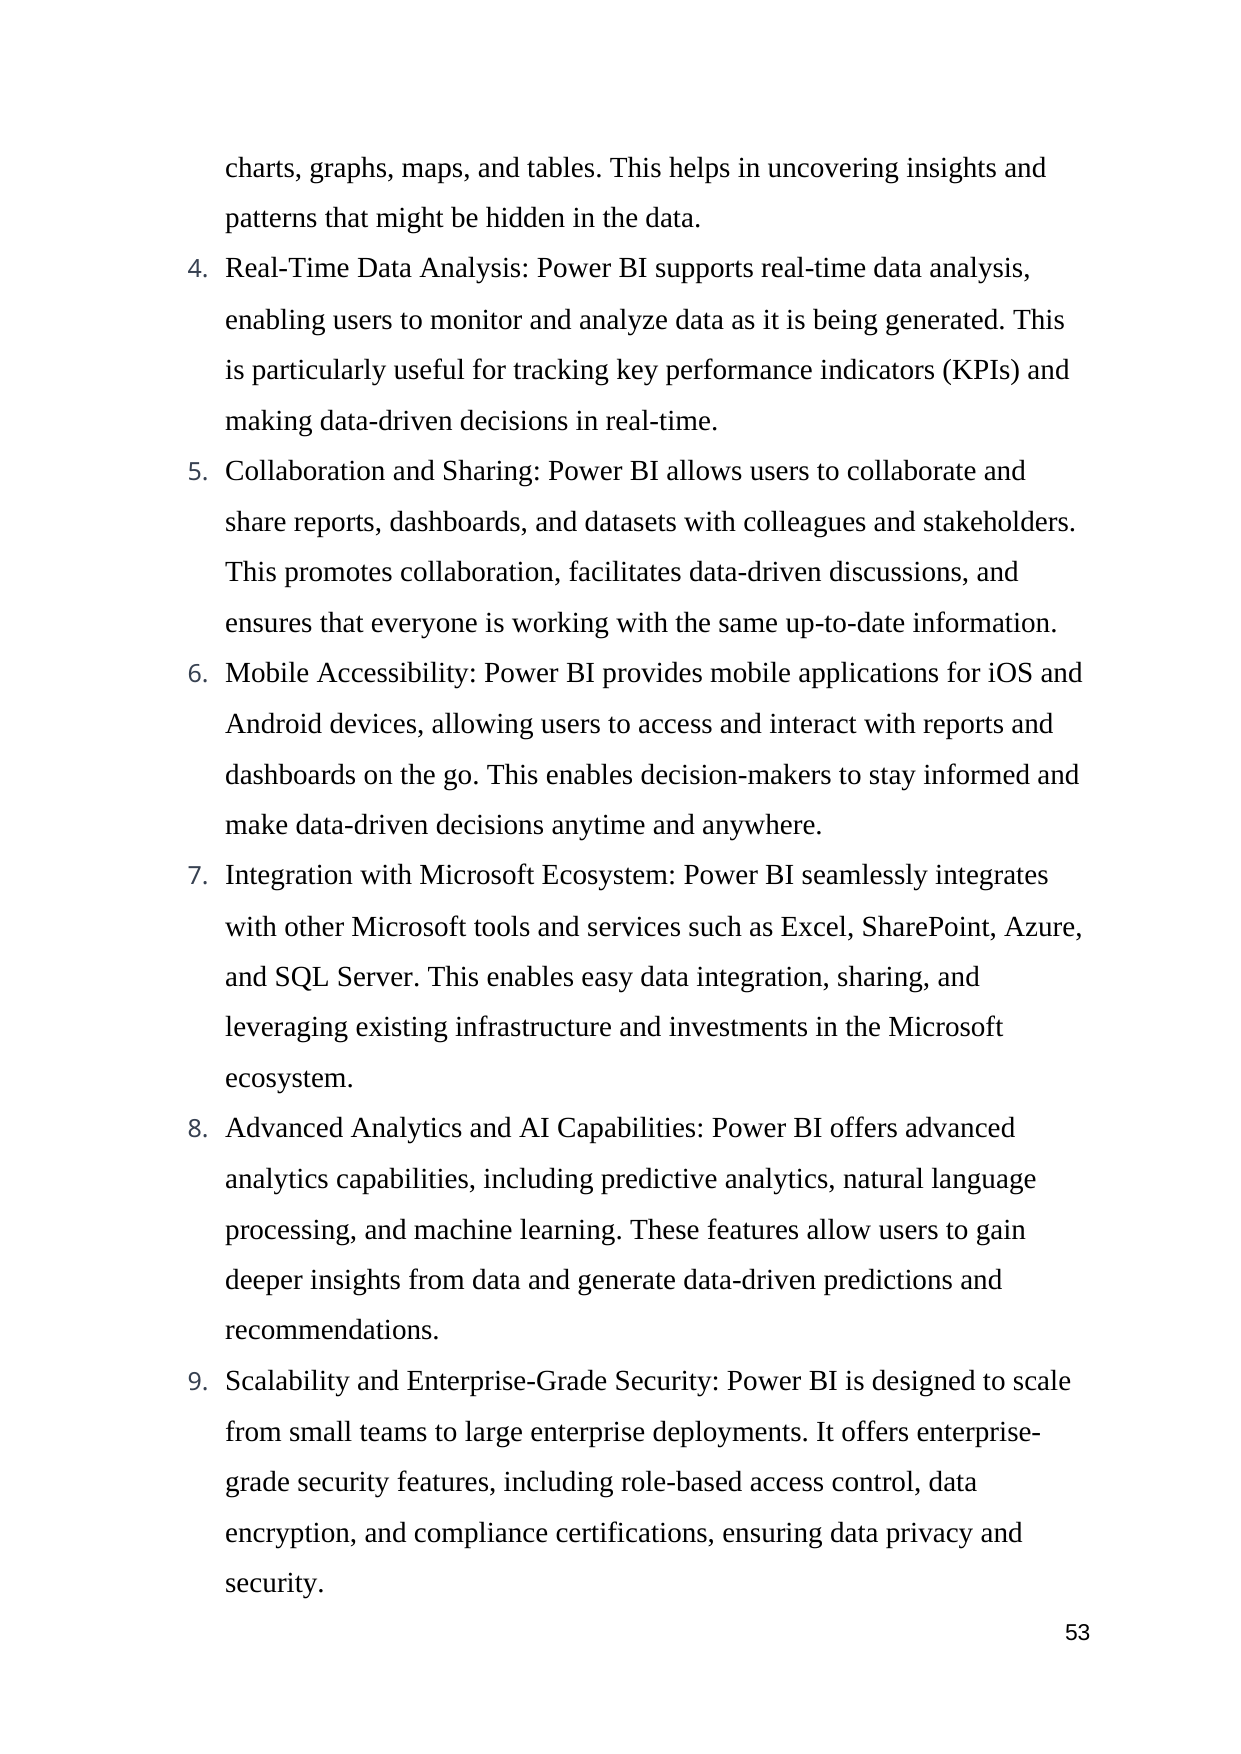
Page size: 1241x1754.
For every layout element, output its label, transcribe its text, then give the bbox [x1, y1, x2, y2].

list Advanced Analytics and AI Capabilities: Power BI offers advanced analytics capabilities, including predictive analytics, natural language processing, and machine learning. These features allow users to gain deeper insights from data and generate data-driven predictions and recommendations. [187, 1110, 1090, 1346]
list Integration with Microsoft Ecosystem: Power BI seamlessly integrates with other Microsoft tools and services such as Excel, SharePoint, Azure, and SQL Server. This enables easy data integration, sharing, and leveraging existing infrastructure and investments in the Microsoft ecosystem. [187, 857, 1090, 1093]
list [187, 150, 1090, 234]
list Mobile Accessibility: Power BI provides mobile applications for iOS and Android devices, allowing users to access and interact with reports and dashboards on the go. This enables decision-makers to stay informed and make data-driven decisions anytime and anywhere. [187, 655, 1090, 841]
list Real-Time Data Analysis: Power BI supports real-time data analysis, enabling users to monitor and analyze data as it is being generated. This is particularly useful for tracking key performance indicators (KPIs) and making data-driven decisions in real-time. [187, 251, 1090, 436]
list Scalability and Enterprise-Grade Security: Power BI is designed to scale from small teams to large enterprise deployments. It offers enterprise-grade security features, including role-based access control, data encryption, and compliance certifications, ensuring data privacy and security. [187, 1363, 1090, 1598]
list Collaboration and Sharing: Power BI allows users to collaborate and share reports, dashboards, and datasets with colleagues and stakeholders. This promotes collaboration, facilitates data-driven discussions, and ensures that everyone is working with the same up-to-date information. [187, 453, 1090, 638]
